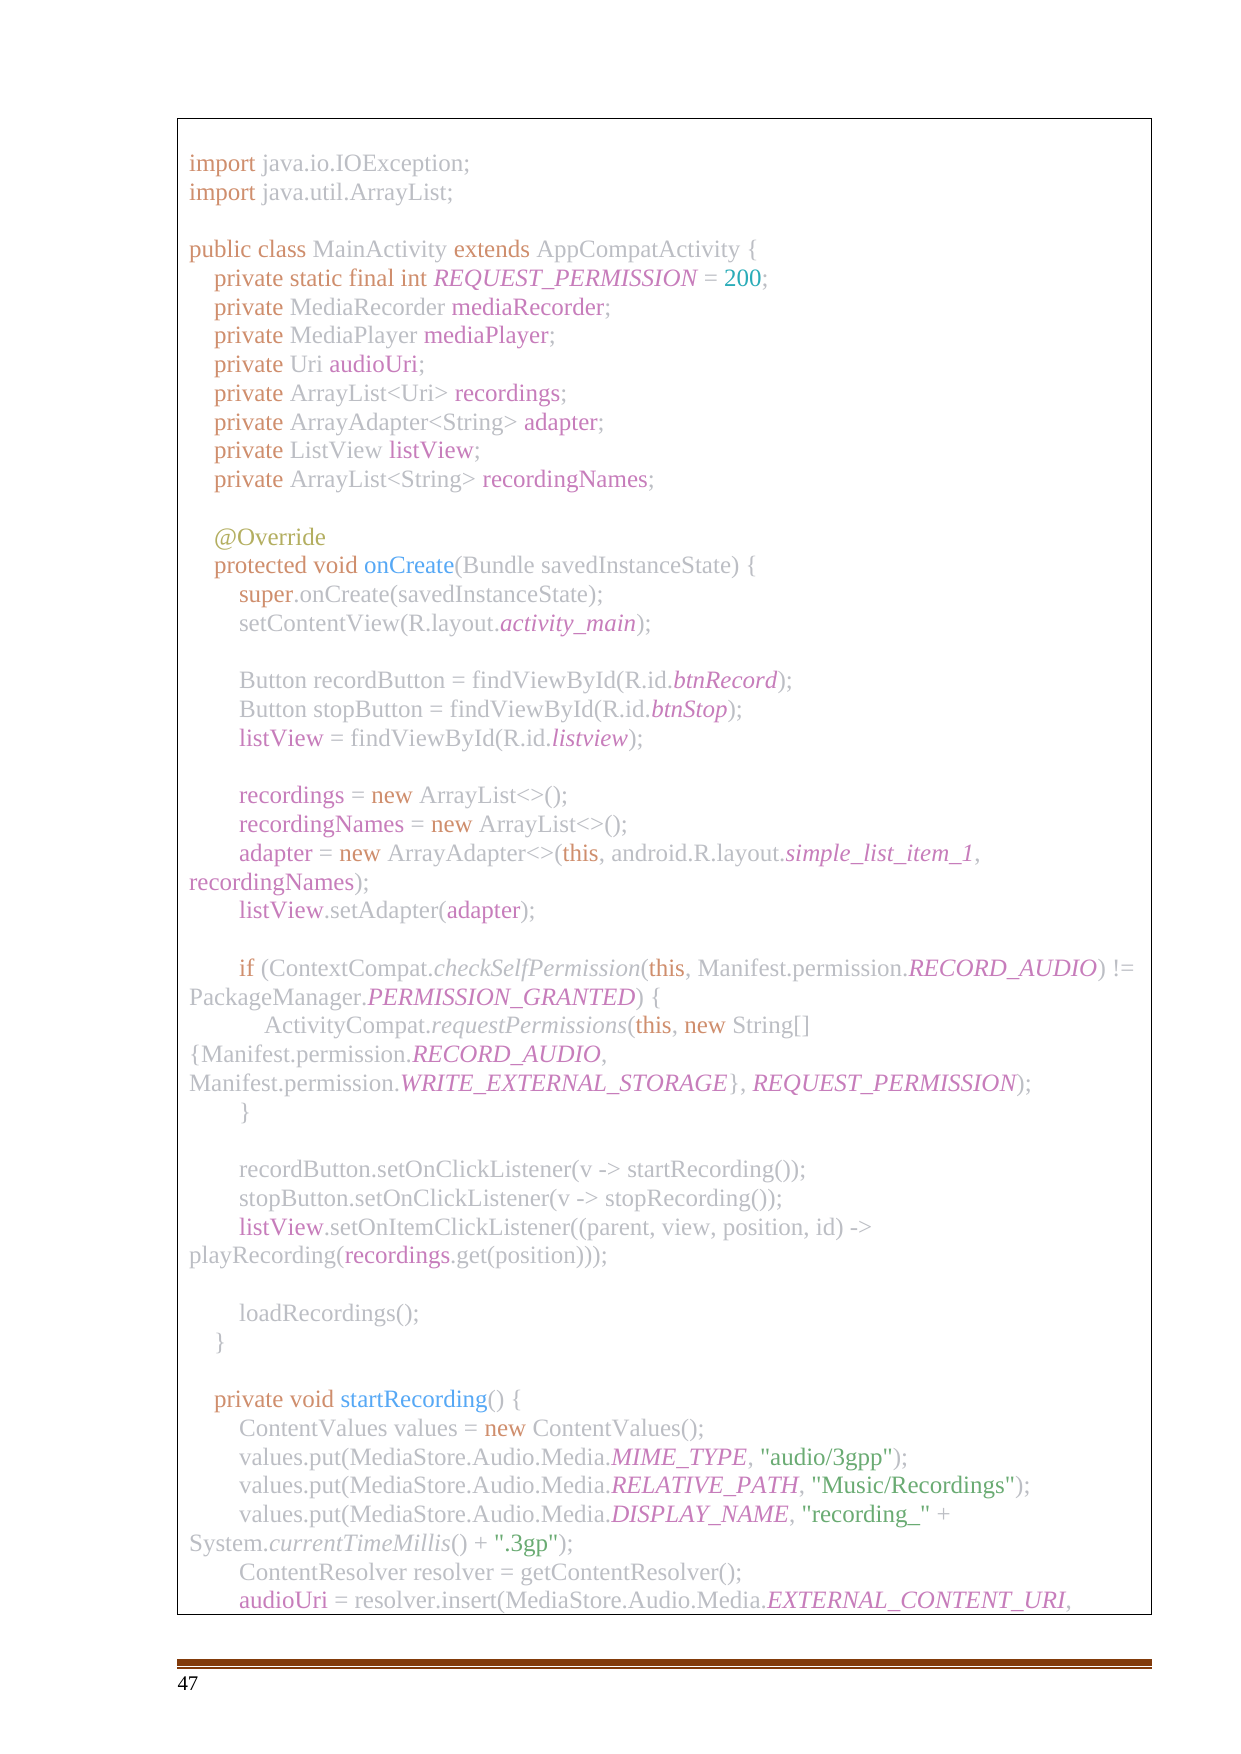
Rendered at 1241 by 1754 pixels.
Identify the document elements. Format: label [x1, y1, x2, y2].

table_header [178, 119, 1151, 1614]
